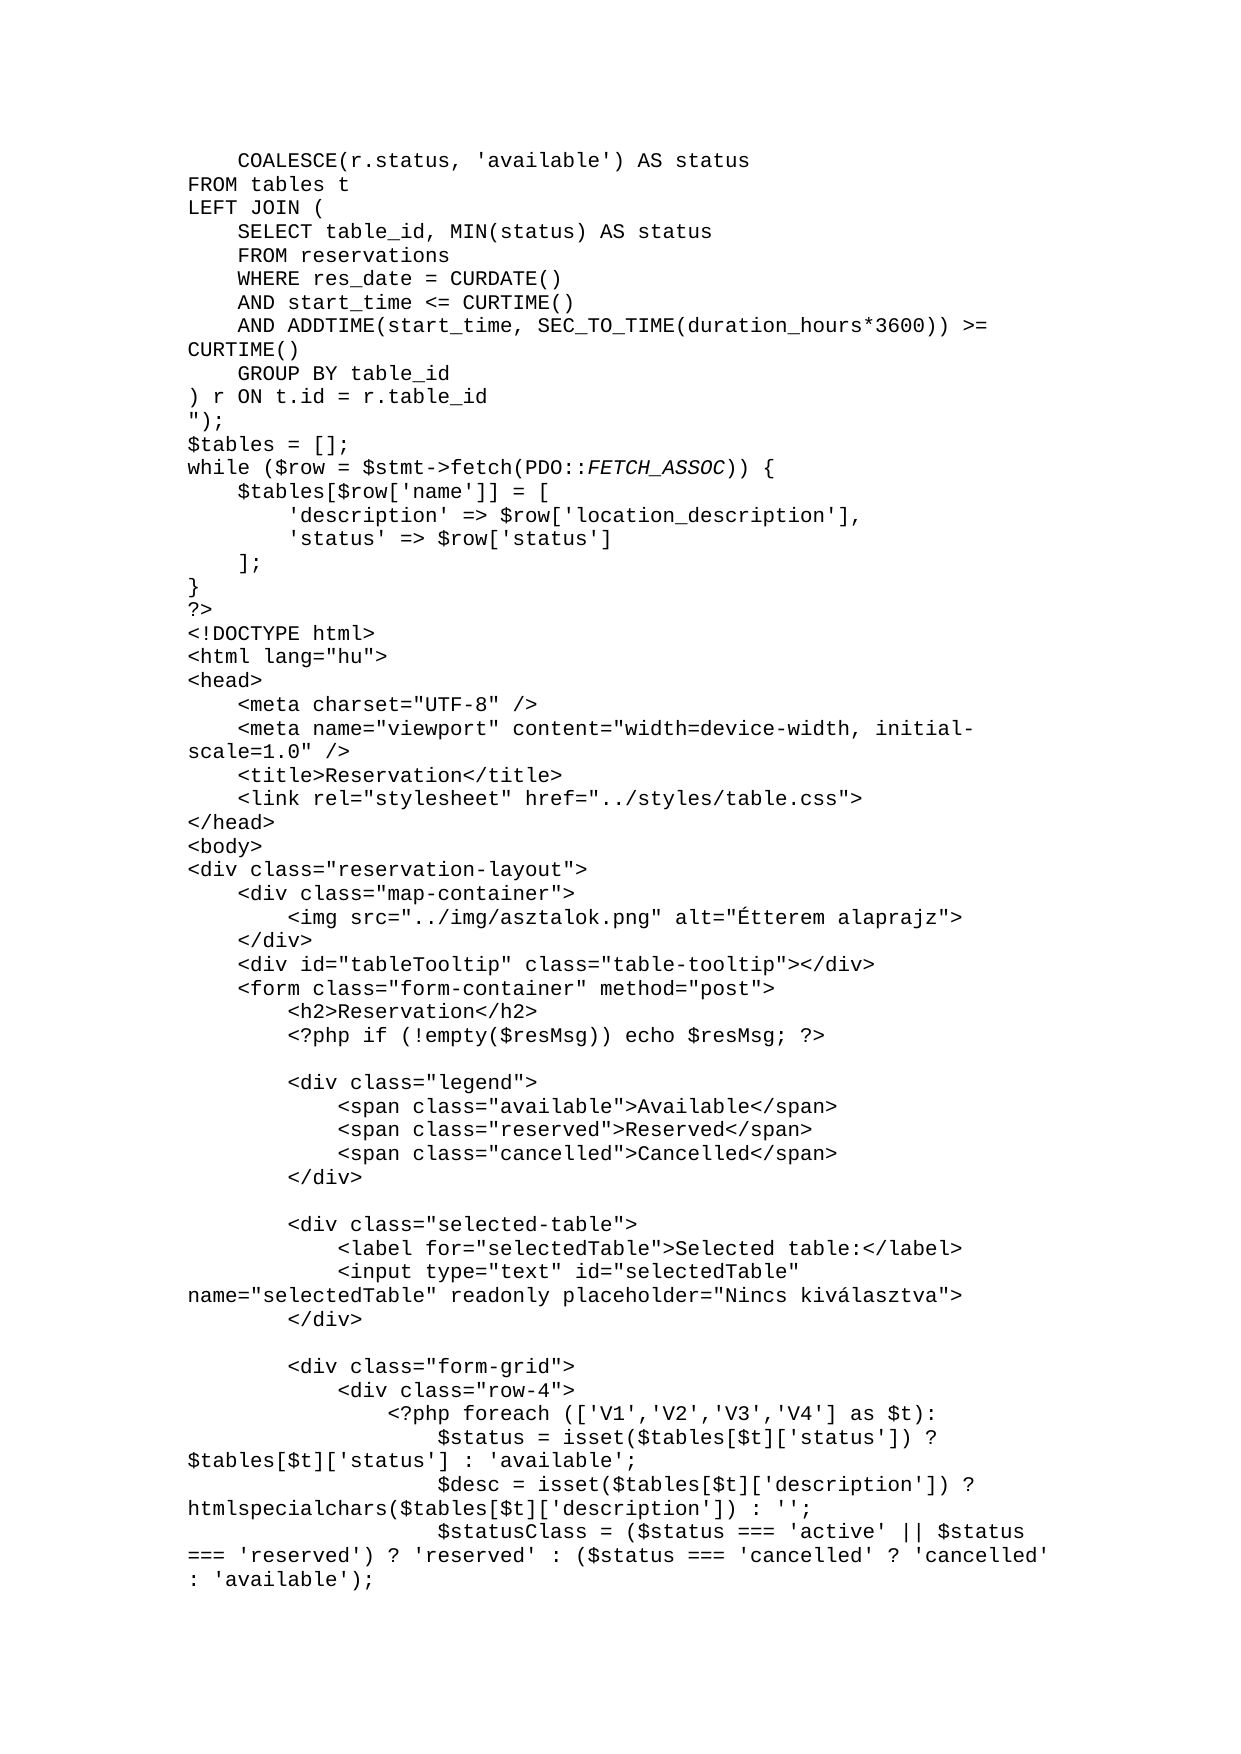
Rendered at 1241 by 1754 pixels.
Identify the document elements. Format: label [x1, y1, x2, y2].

text [187, 150, 1053, 1592]
